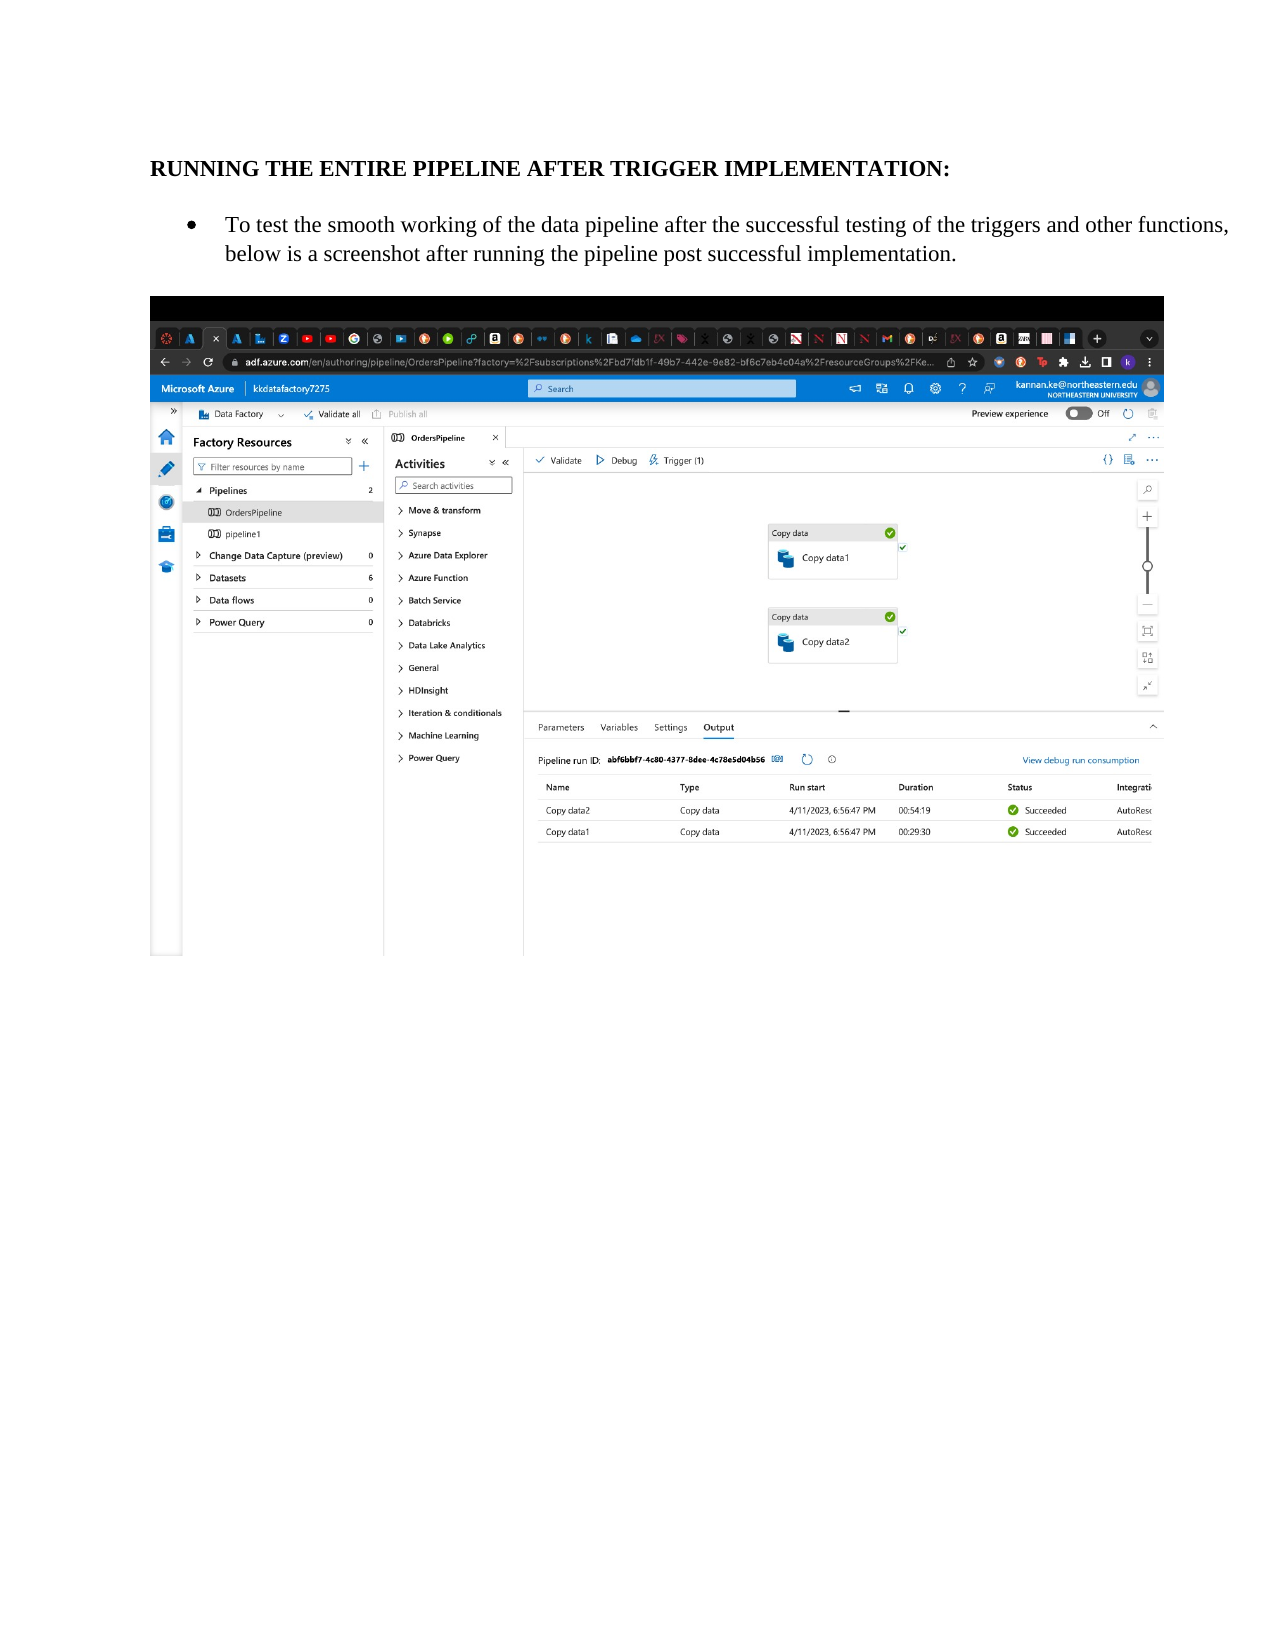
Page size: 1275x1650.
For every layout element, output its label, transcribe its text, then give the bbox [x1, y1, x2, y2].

list To test the smooth working of the data pipeline after the successful testing of the triggers and other functions, below is a screenshot after running the pipeline post successful implementation. [187, 211, 1264, 266]
picture [150, 296, 1164, 956]
text RUNNING THE ENTIRE PIPELINE AFTER TRIGGER IMPLEMENTATION: [150, 154, 1264, 181]
